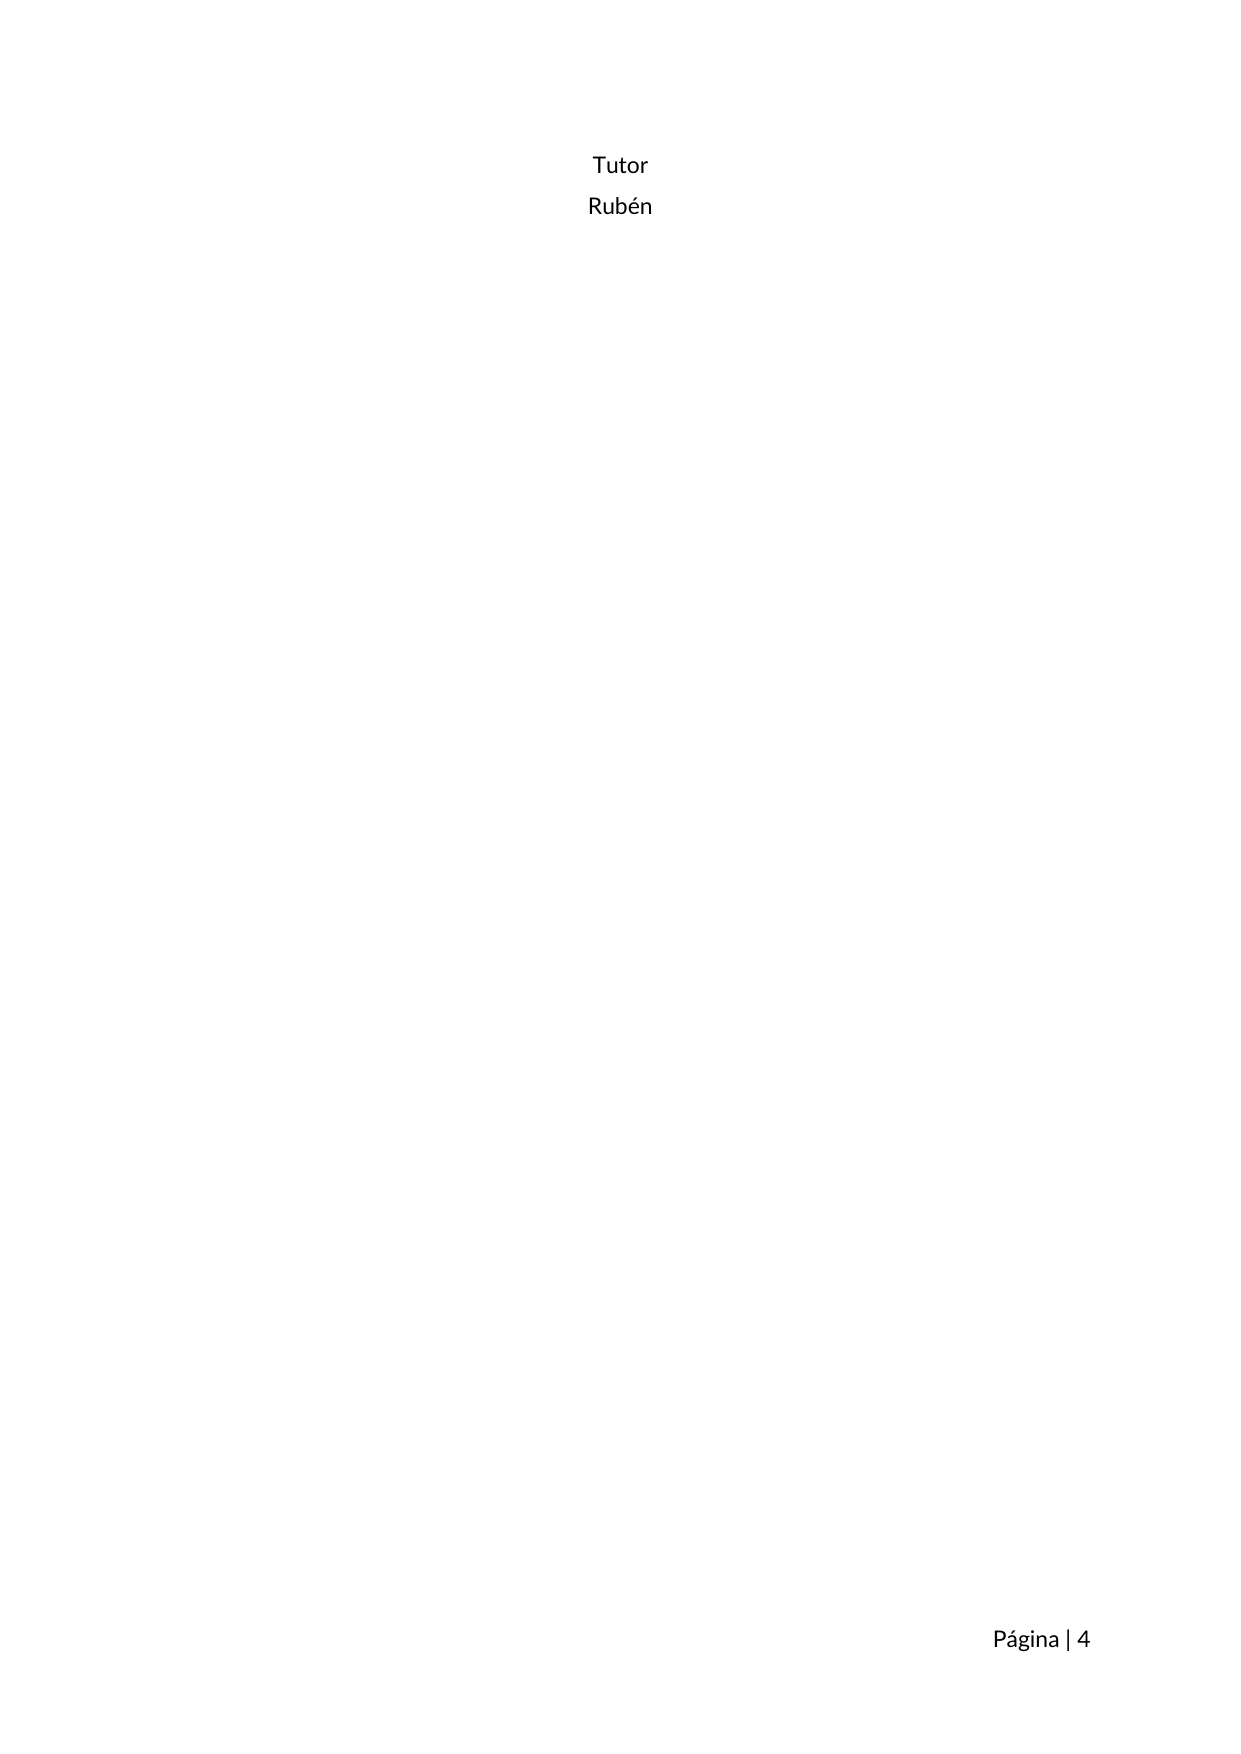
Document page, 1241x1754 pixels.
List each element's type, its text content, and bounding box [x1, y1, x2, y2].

text Carlos Atencia Ariza 2º DAW Tutor Rubén [150, 150, 1090, 219]
